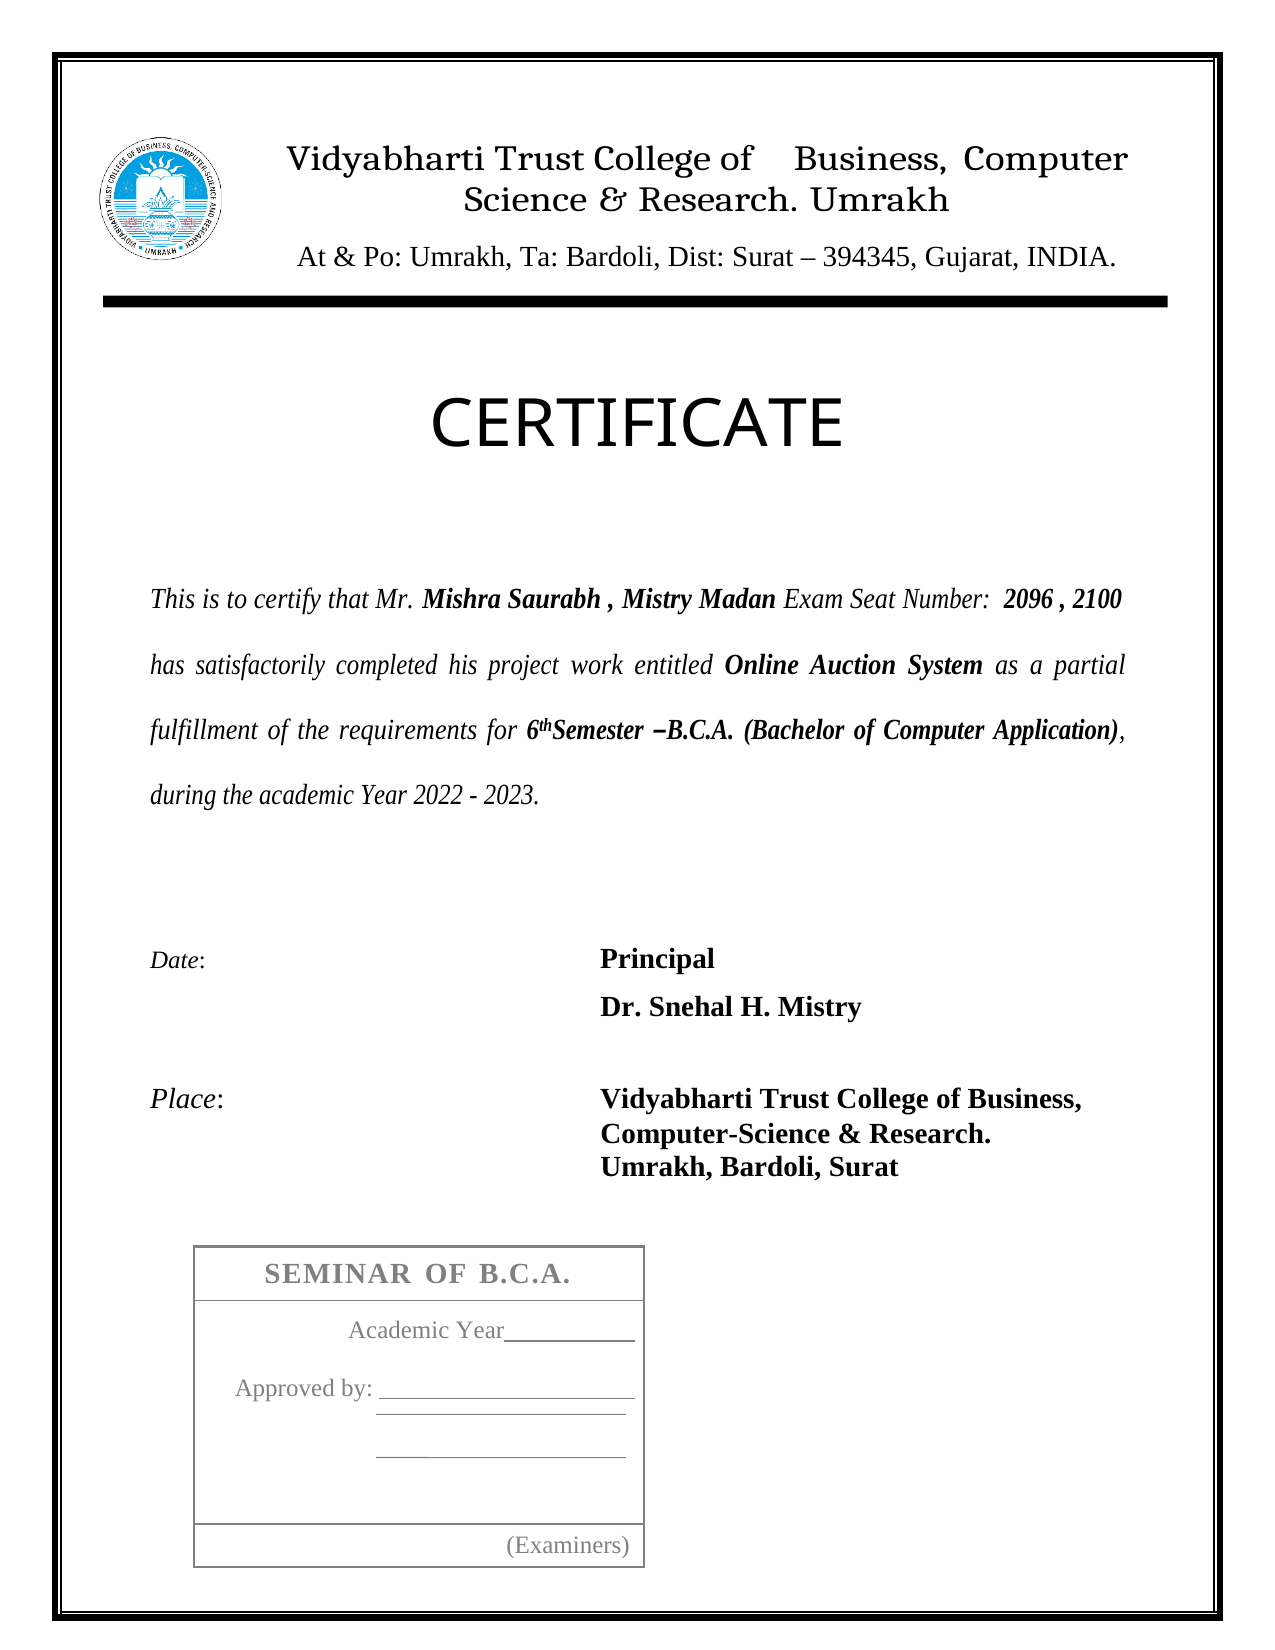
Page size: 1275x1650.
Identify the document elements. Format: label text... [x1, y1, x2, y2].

picture [99, 137, 222, 260]
text This is to certify that Mr. Mishra Saurabh , Mistry Madan Exam Seat Number: 2096 , 2100 has satisfactorily completed his project work entitled Online Auction System as a partial fulfillment of the requirements for 6thSemester –B.C.A. (Bachelor of Computer Application), during the academic Year 2022 - 2023. [150, 581, 1126, 811]
text Date: Principal [150, 941, 1150, 975]
table_cell (Examiners) [195, 1525, 643, 1566]
text Vidyabharti Trust College of Business, Computer Science & Research. Umrakh [276, 138, 1138, 220]
text CERTIFICATE [137, 375, 1138, 466]
table_cell Academic Year Approved by: [195, 1301, 643, 1523]
table_header SEMINAR OF B.C.A. [195, 1248, 643, 1300]
text At & Po: Umrakh, Ta: Bardoli, Dist: Surat – 394345, Gujarat, INDIA. [275, 239, 1138, 272]
text Umrakh, Bardoli, Surat [600, 1152, 1150, 1183]
text Dr. Snehal H. Mistry [600, 989, 1150, 1022]
text Place: Vidyabharti Trust College of Business, Computer-Science & Research. [150, 1081, 1083, 1150]
